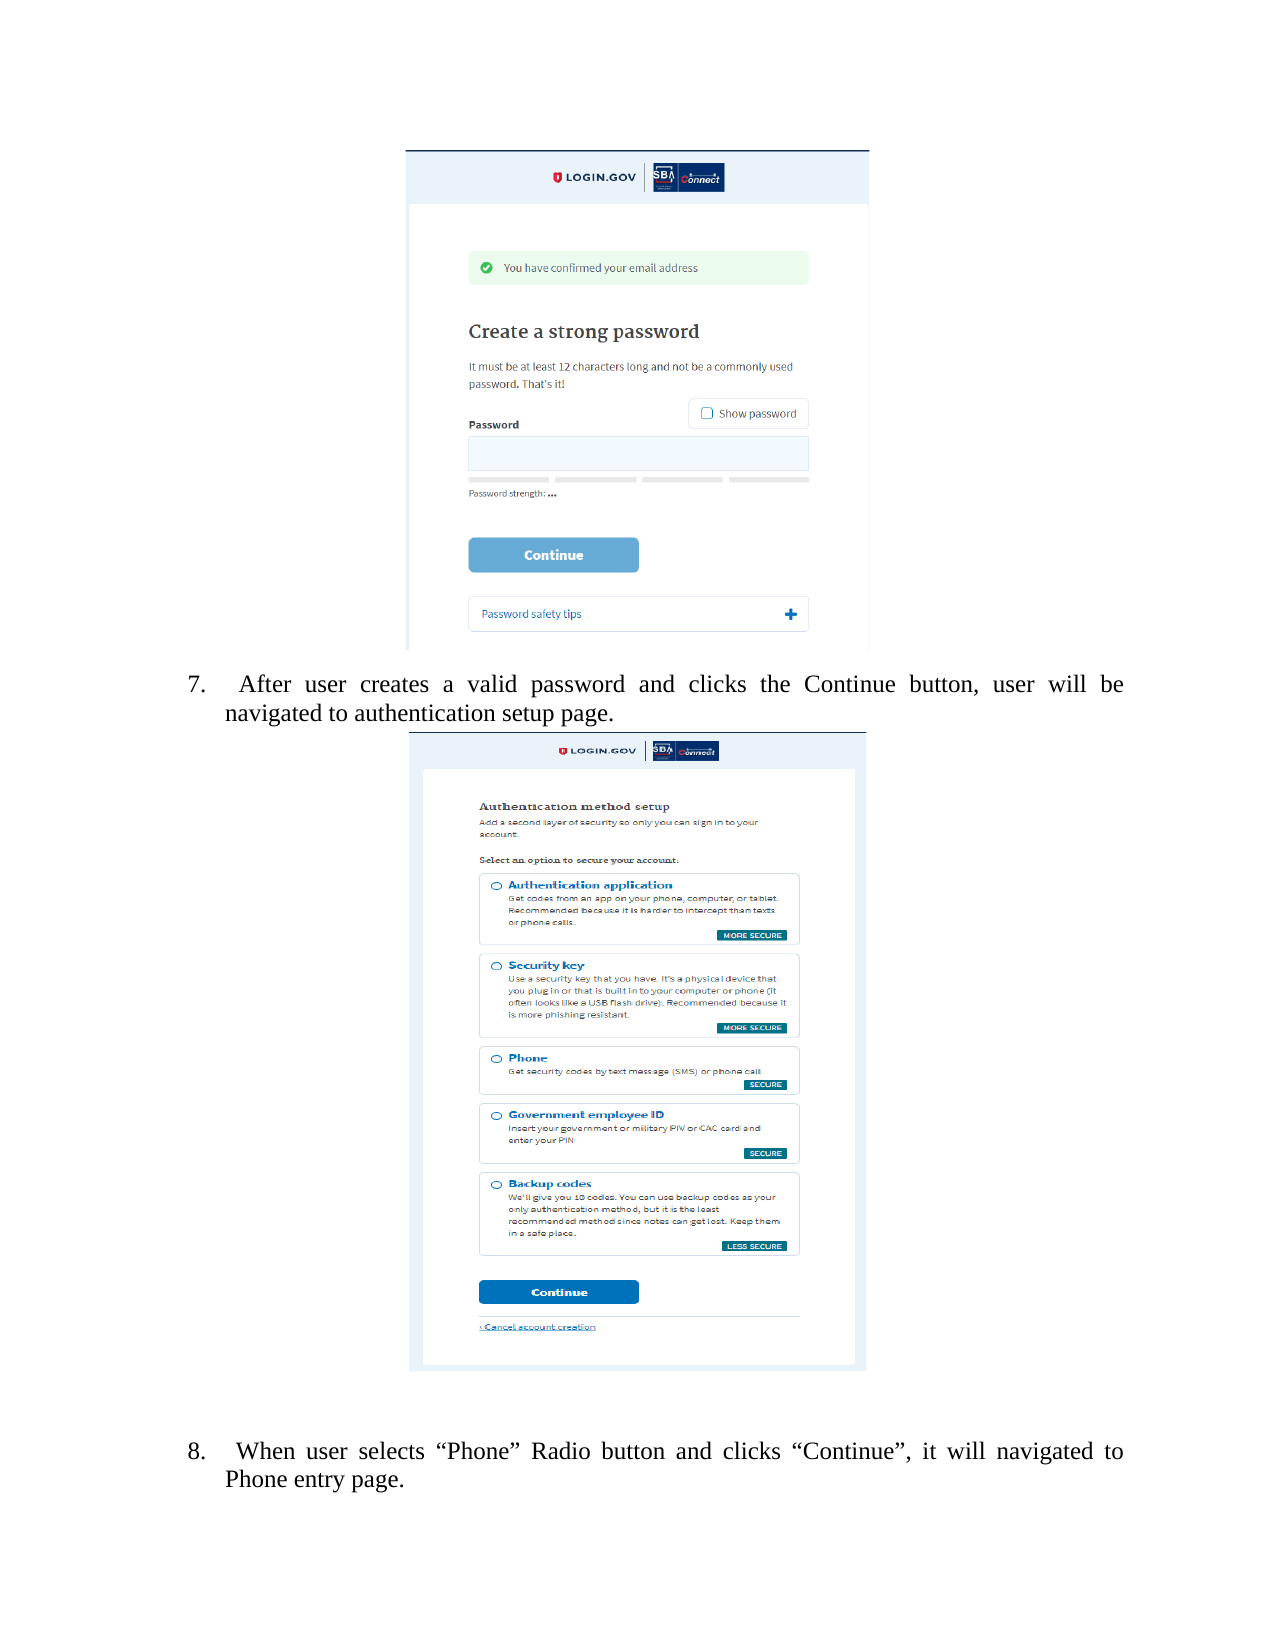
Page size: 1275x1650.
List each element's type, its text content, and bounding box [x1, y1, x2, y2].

picture [405, 150, 870, 650]
picture [408, 732, 867, 1371]
list When user selects “Phone” Radio button and clicks “Continue”, it will navigated to Phone entry page. [187, 1436, 1125, 1493]
list After user creates a valid password and clicks the Continue button, user will be navigated to authentication setup page. [187, 669, 1125, 726]
